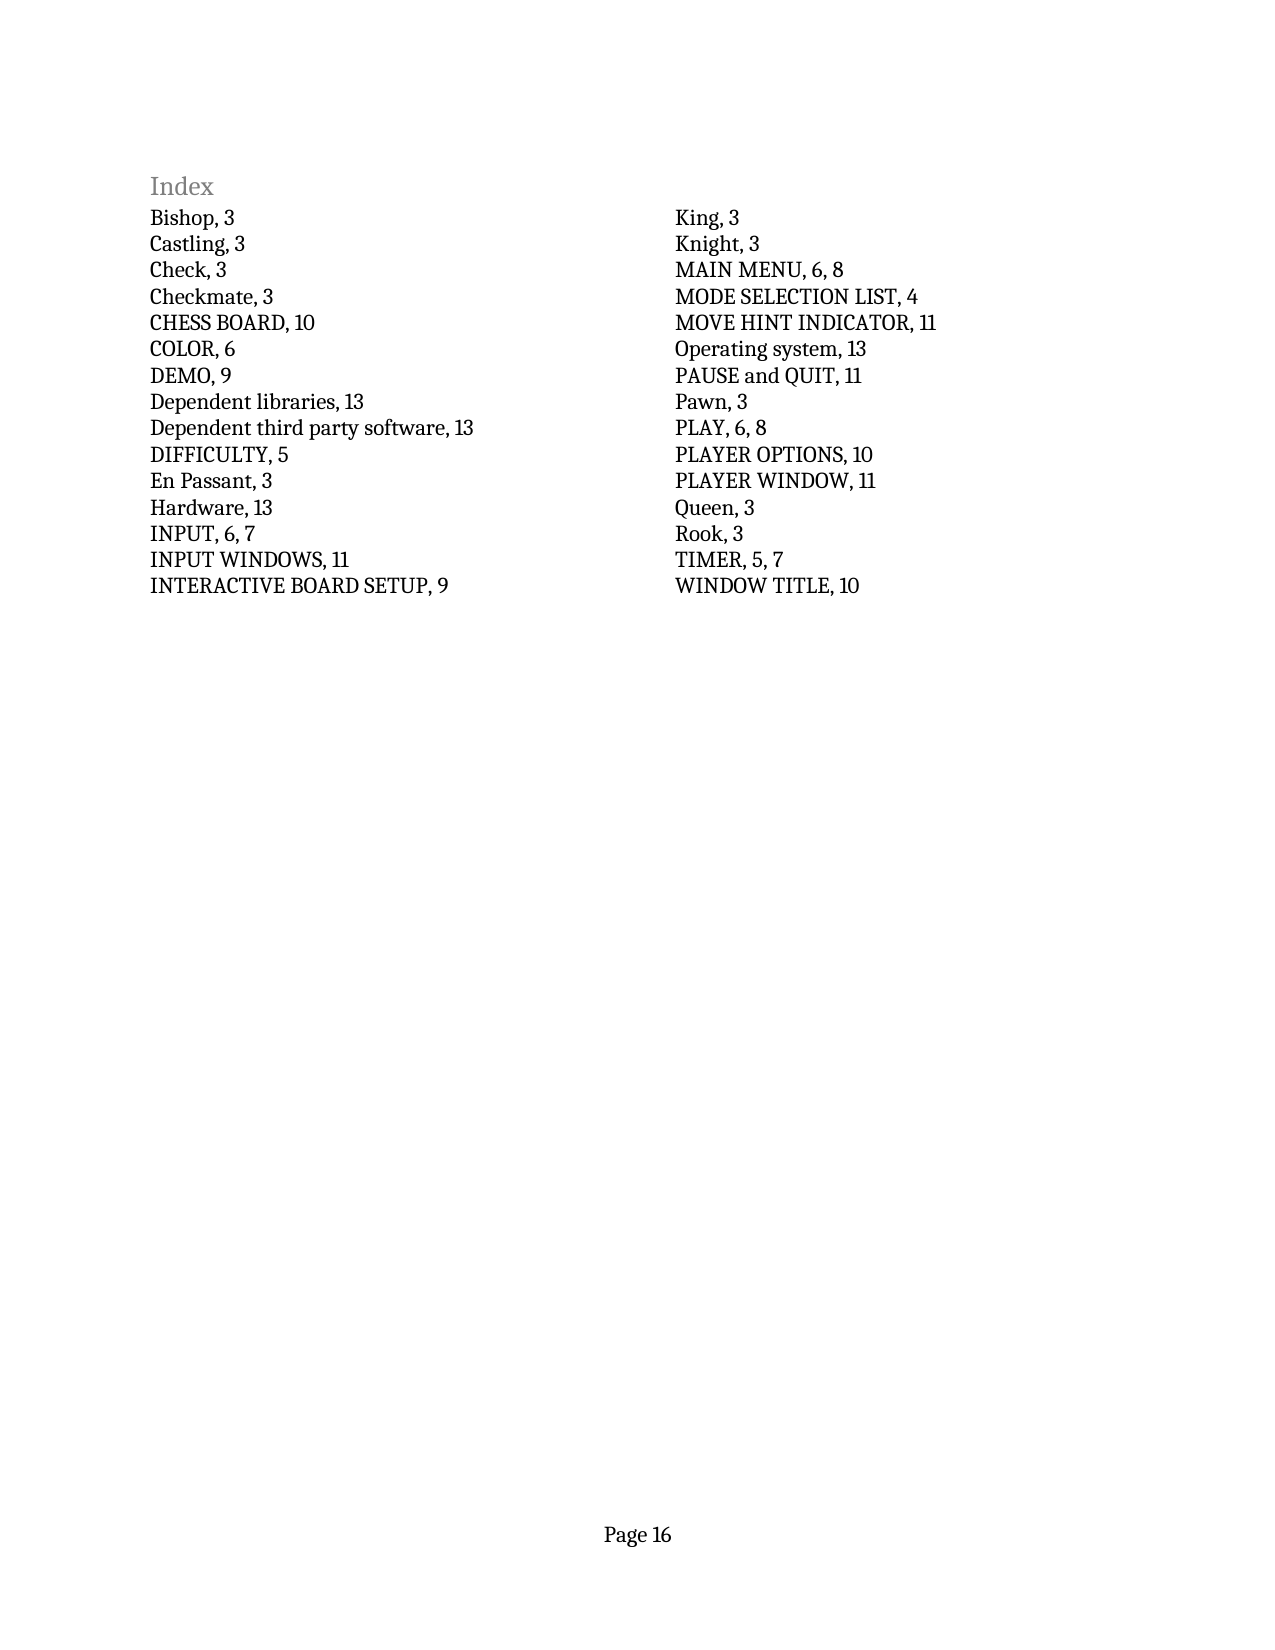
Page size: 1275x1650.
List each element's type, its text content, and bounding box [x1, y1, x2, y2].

text Rook, 3 [675, 521, 1125, 547]
text MAIN MENU, 6, 8 [675, 257, 1125, 283]
text PAUSE and QUIT, 11 [675, 362, 1125, 389]
text Bishop, 3 [150, 204, 600, 231]
text PLAYER OPTIONS, 10 [675, 442, 1125, 468]
text En Passant, 3 [150, 468, 600, 494]
text TIMER, 5, 7 [675, 547, 1125, 573]
text WINDOW TITLE, 10 [675, 573, 1125, 600]
text King, 3 [675, 204, 1125, 231]
text Castling, 3 [150, 231, 600, 257]
text Queen, 3 [675, 494, 1125, 521]
text Dependent third party software, 13 [150, 415, 600, 442]
subtitle Index [150, 171, 1125, 202]
text DIFFICULTY, 5 [150, 442, 600, 468]
text Check, 3 [150, 257, 600, 283]
text DEMO, 9 [150, 362, 600, 389]
text INPUT, 6, 7 [150, 521, 600, 547]
text PLAY, 6, 8 [675, 415, 1125, 442]
text Operating system, 13 [675, 336, 1125, 362]
text Dependent libraries, 13 [150, 389, 600, 415]
text MOVE HINT INDICATOR, 11 [675, 310, 1125, 336]
text COLOR, 6 [150, 336, 600, 362]
text Hardware, 13 [150, 494, 600, 521]
text CHESS BOARD, 10 [150, 310, 600, 336]
text Pawn, 3 [675, 389, 1125, 415]
text INTERACTIVE BOARD SETUP, 9 [150, 573, 600, 600]
text INPUT WINDOWS, 11 [150, 547, 600, 573]
text Knight, 3 [675, 231, 1125, 257]
text Checkmate, 3 [150, 283, 600, 310]
text PLAYER WINDOW, 11 [675, 468, 1125, 494]
text MODE SELECTION LIST, 4 [675, 283, 1125, 310]
